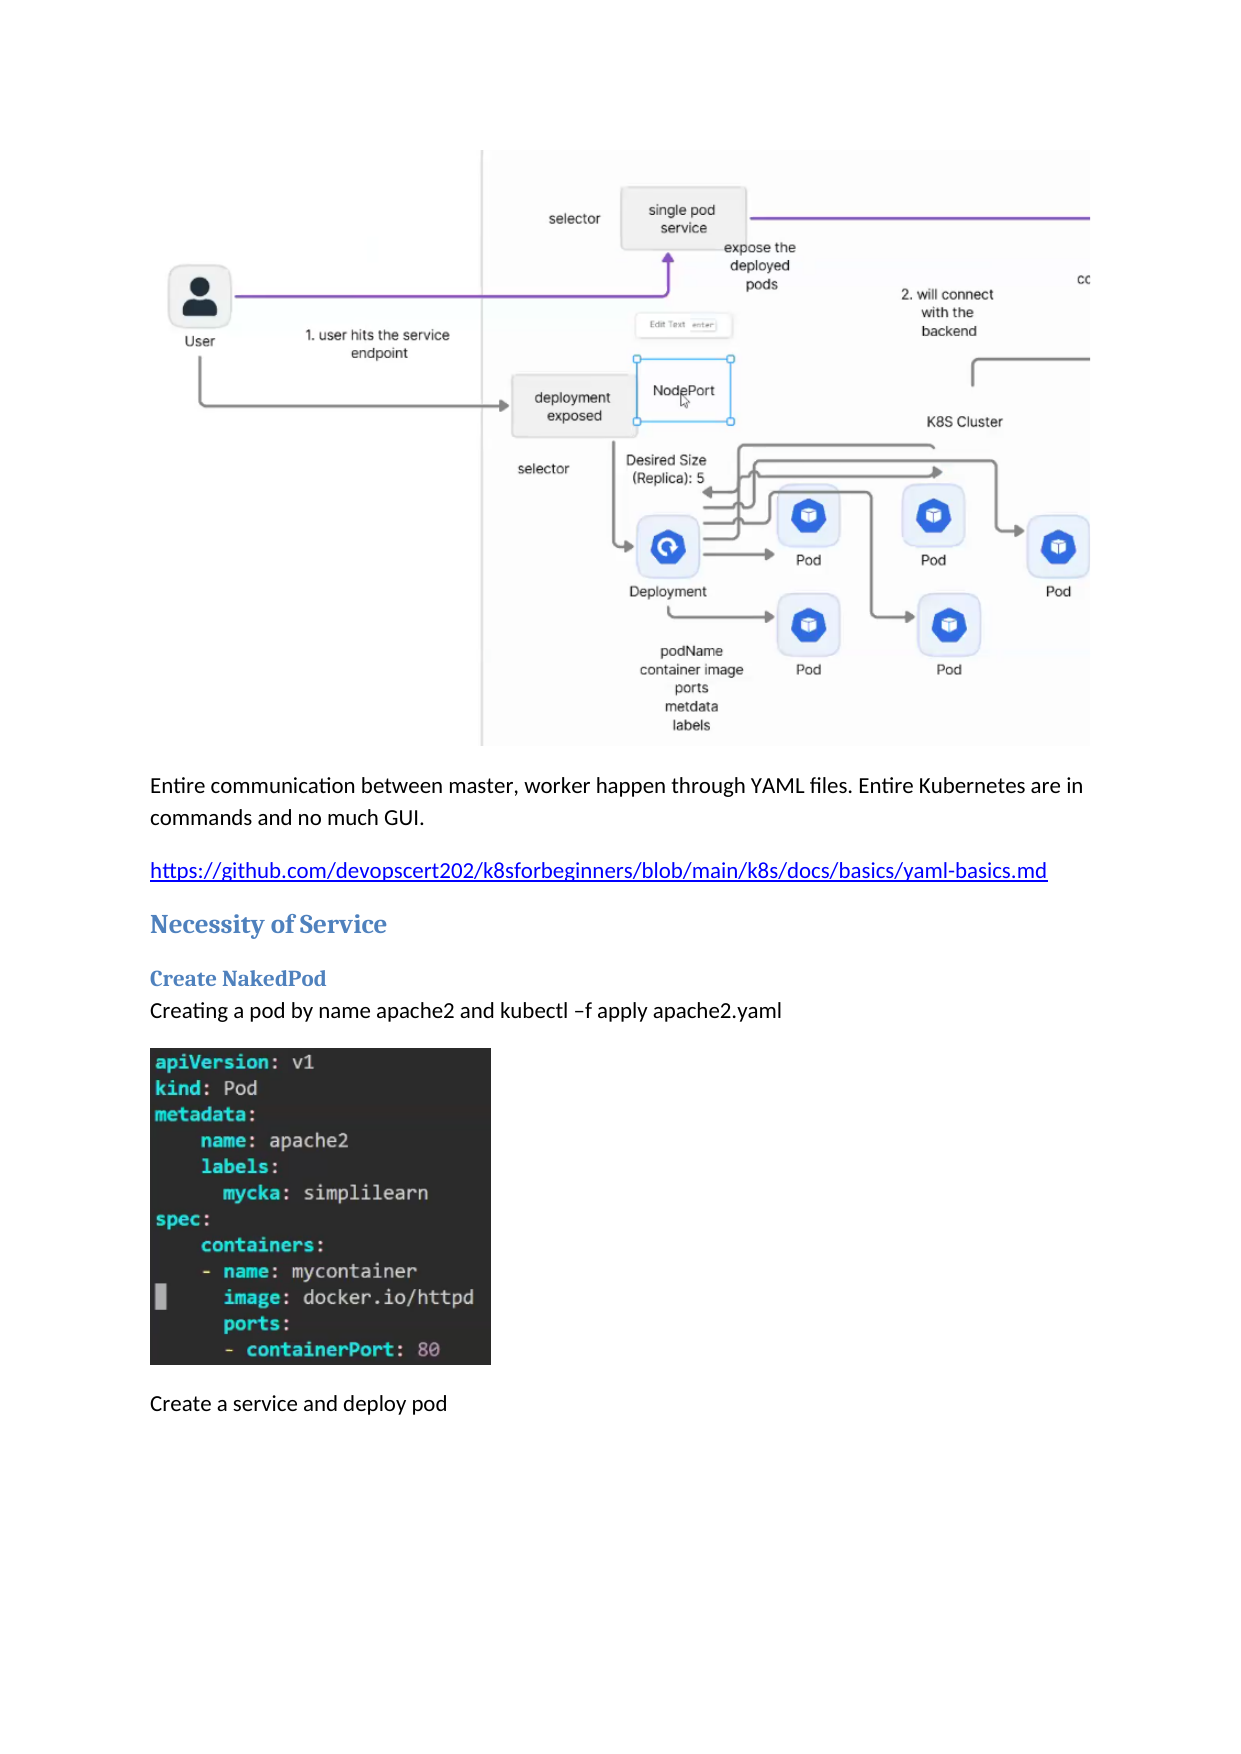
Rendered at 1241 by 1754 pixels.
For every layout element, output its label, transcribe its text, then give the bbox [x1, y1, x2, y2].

text Entire communication between master, worker happen through YAML files. Entire Kubernetes are in commands and no much GUI. [150, 771, 1090, 831]
text Creating a pod by name apache2 and kubectl –f apply apache2.yaml [150, 996, 1090, 1024]
picture [150, 150, 1091, 746]
text https://github.com/devopscert202/k8sforbeginners/blob/main/k8s/docs/basics/yaml-basics.md [150, 856, 1090, 884]
subtitle Create NakedPod [150, 966, 1090, 992]
picture [150, 1048, 491, 1365]
subtitle Necessity of Service [150, 909, 1090, 940]
text Create a service and deploy pod [150, 1389, 1090, 1417]
